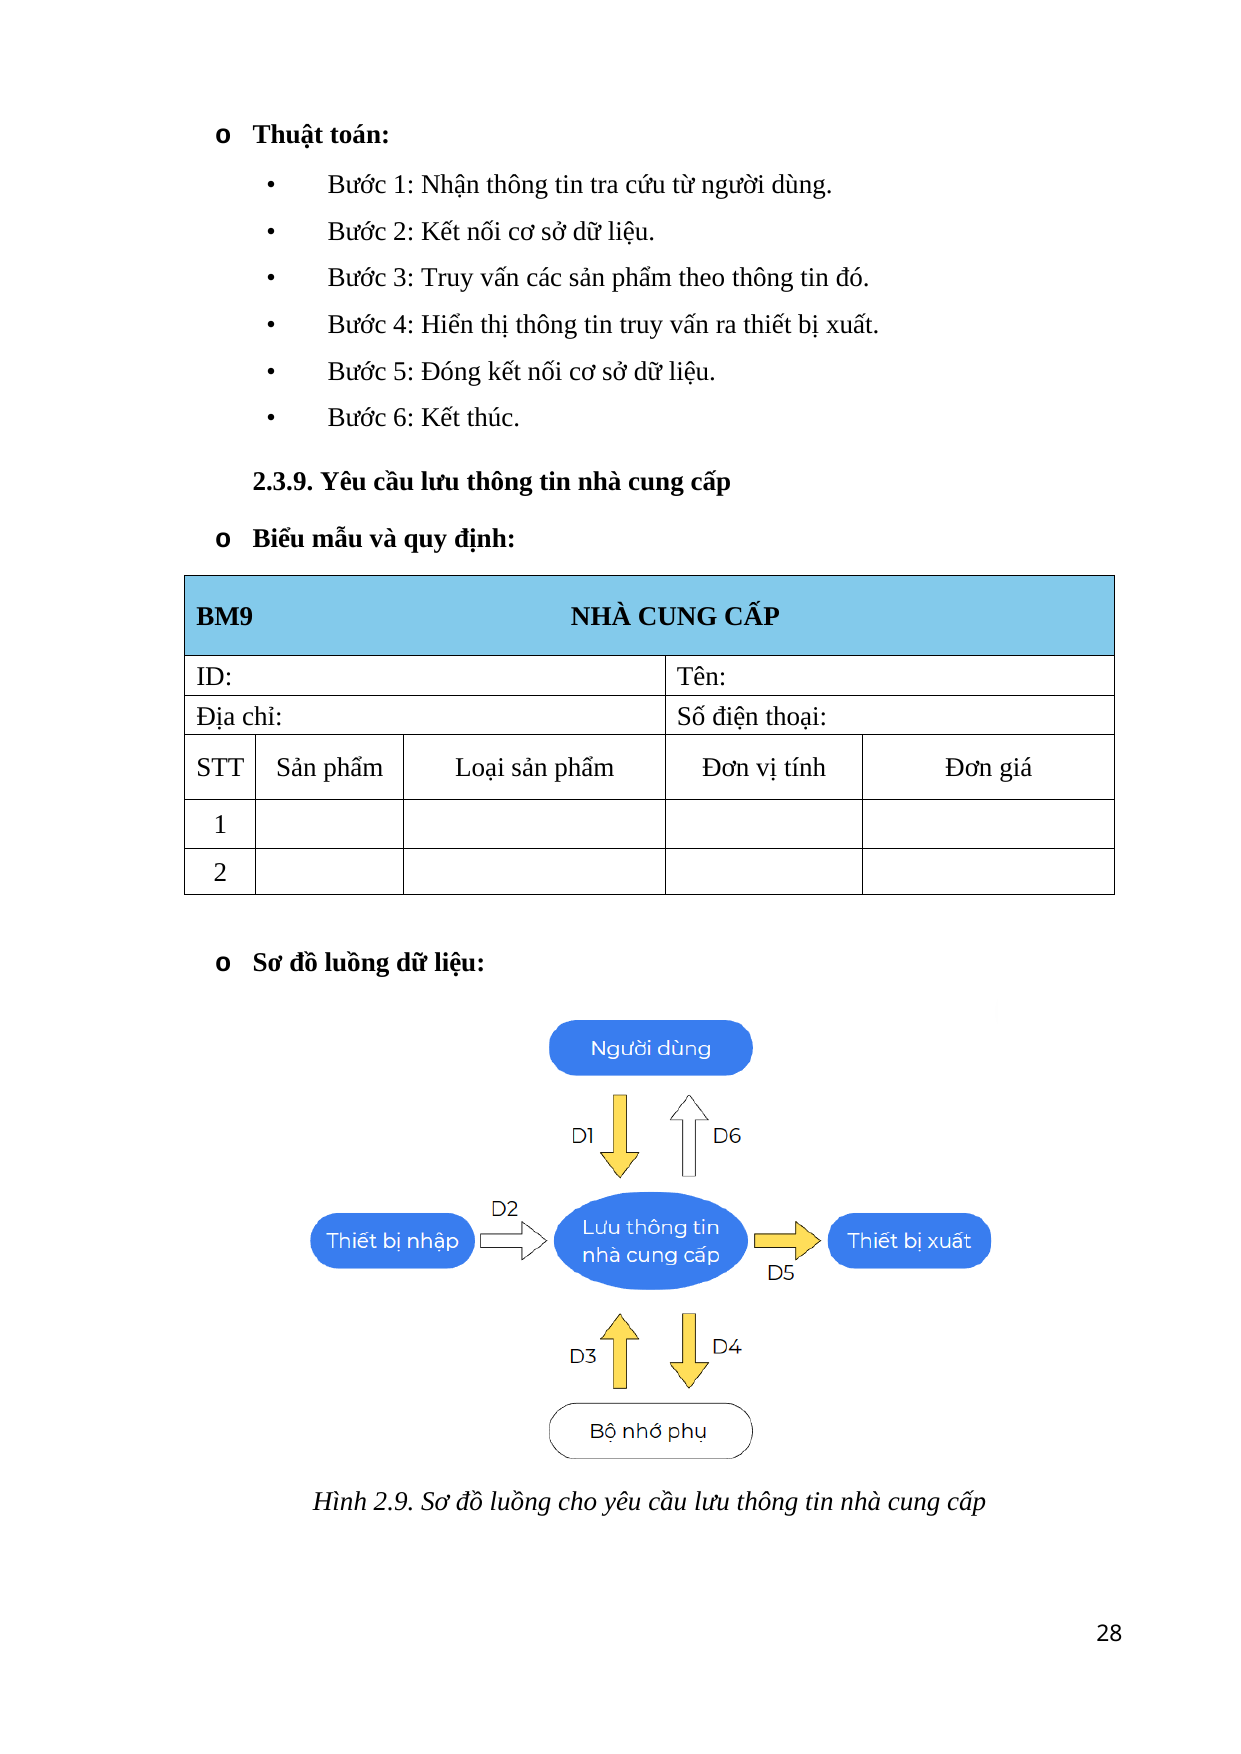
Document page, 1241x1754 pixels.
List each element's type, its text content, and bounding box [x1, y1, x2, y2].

picture [301, 998, 999, 1467]
table_cell [863, 800, 1114, 848]
table_cell 1 [185, 800, 255, 848]
list Bước 5: Đóng kết nối cơ sở dữ liệu. [266, 355, 1122, 386]
list Sơ đồ luồng dữ liệu: [215, 946, 1122, 979]
table_header BM9 NHÀ CUNG CẤP [185, 576, 1114, 655]
table_cell STT [185, 735, 255, 799]
table_cell Địa chỉ: [185, 696, 665, 734]
table_cell ID: [185, 656, 665, 695]
table_cell Tên: [666, 656, 1114, 695]
list Biểu mẫu và quy định: [215, 522, 1122, 555]
table_cell Loại sản phẩm [404, 735, 665, 799]
list Bước 1: Nhận thông tin tra cứu từ người dùng. [266, 168, 1122, 199]
table_cell Đơn giá [863, 735, 1114, 799]
list Bước 2: Kết nối cơ sở dữ liệu. [266, 215, 1122, 246]
table_cell [666, 800, 862, 848]
table_cell [863, 849, 1114, 894]
table_cell Đơn vị tính [666, 735, 862, 799]
table_cell [404, 849, 665, 894]
table_cell Số điện thoại: [666, 696, 1114, 734]
text Yêu cầu lưu thông tin nhà cung cấp [252, 465, 1122, 496]
list Bước 3: Truy vấn các sản phẩm theo thông tin đó. [266, 262, 1122, 293]
list Bước 4: Hiển thị thông tin truy vấn ra thiết bị xuất. [266, 308, 1122, 339]
table_cell [256, 800, 403, 848]
list Bước 6: Kết thúc. [266, 402, 1122, 433]
table_cell [404, 800, 665, 848]
table_cell [666, 849, 862, 894]
table_cell [256, 849, 403, 894]
table_cell Sản phẩm [256, 735, 403, 799]
text Hình 2.9. Sơ đồ luồng cho yêu cầu lưu thông tin nhà cung cấp [177, 1486, 1122, 1517]
list Thuật toán: [215, 118, 1122, 152]
table_cell 2 [185, 849, 255, 894]
